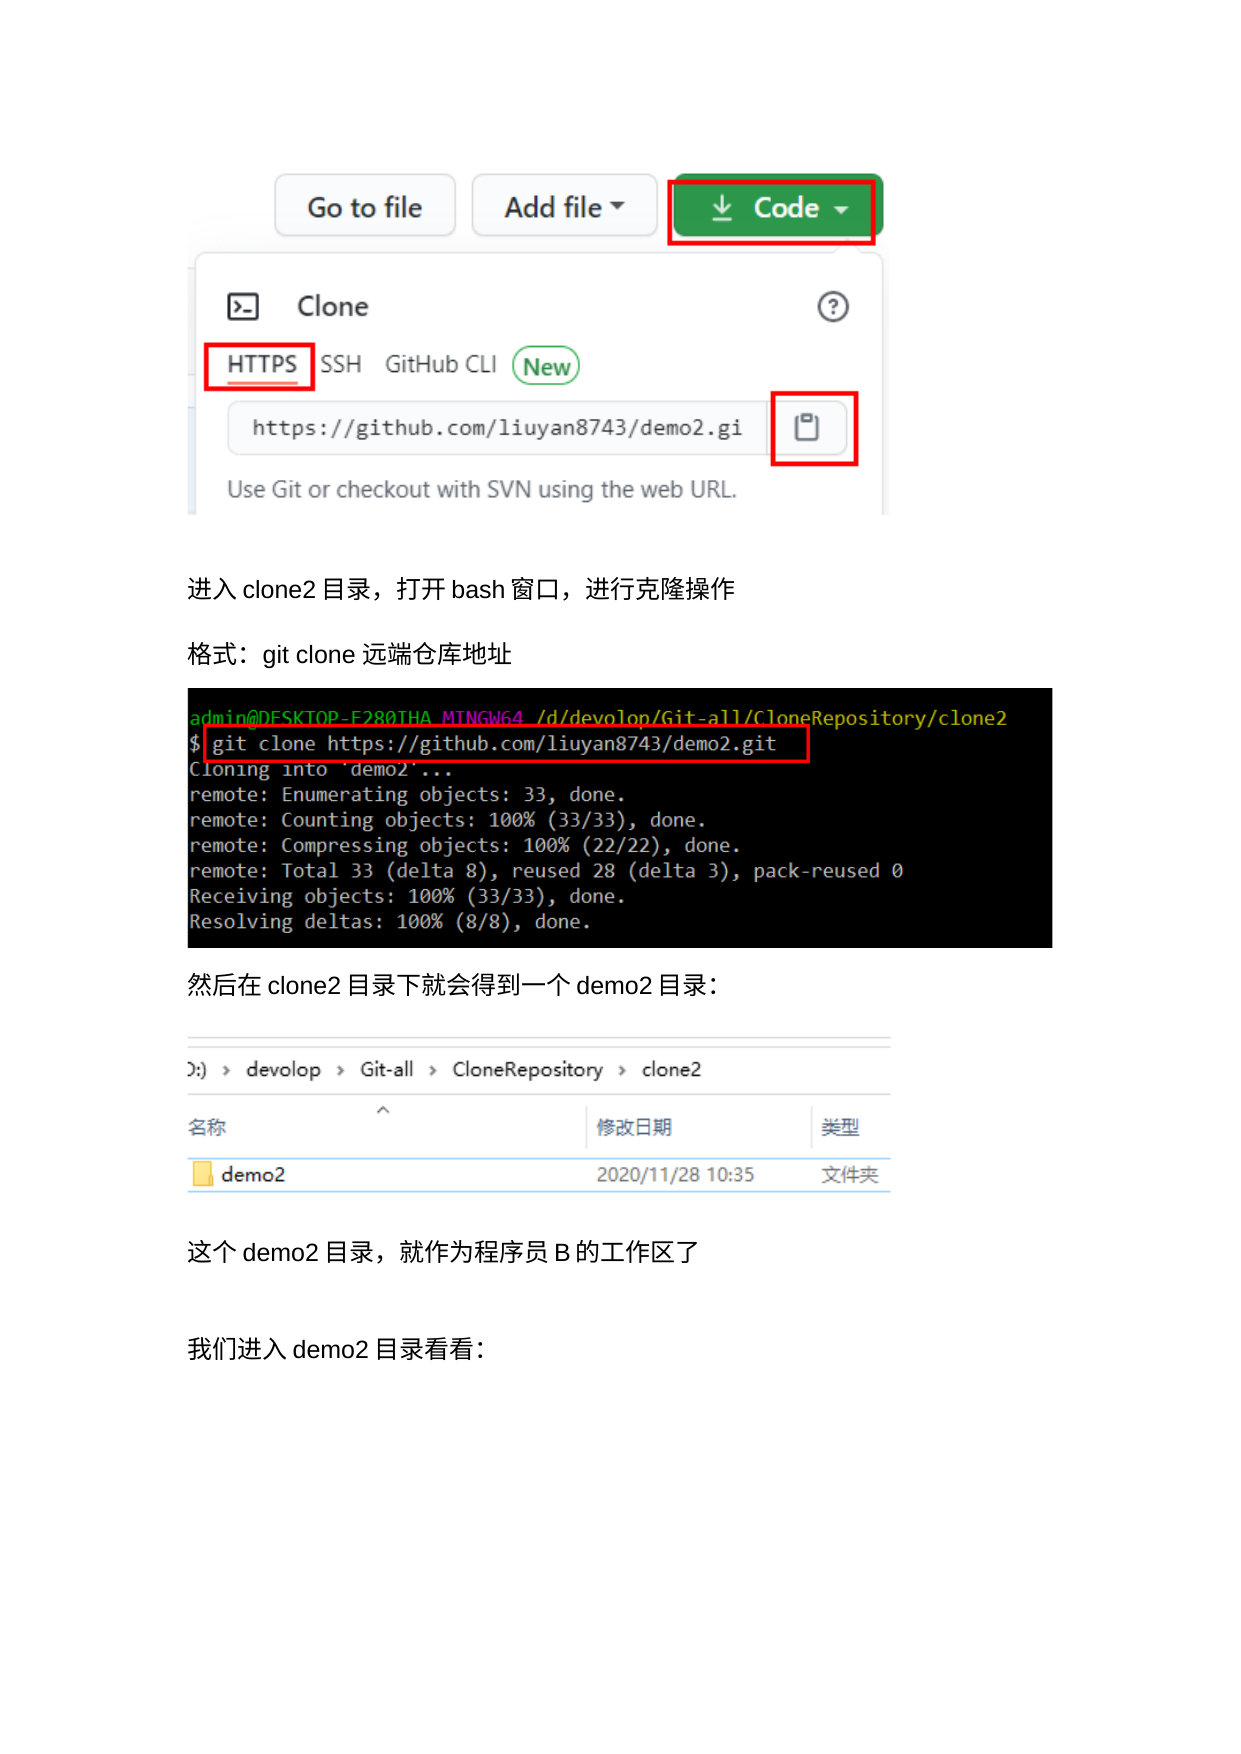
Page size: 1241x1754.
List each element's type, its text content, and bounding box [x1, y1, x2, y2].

picture [187, 1023, 891, 1210]
text 这个demo2目录，就作为程序员B的工作区了 [187, 1218, 1053, 1283]
text 然后在clone2目录下就会得到一个demo2目录： [187, 951, 1053, 1016]
picture [187, 688, 1053, 948]
text 进入clone2目录，打开bash窗口，进行克隆操作 格式：git clone 远端仓库地址 [187, 555, 1053, 685]
text 我们进入demo2目录看看： [187, 1315, 1053, 1380]
picture [187, 166, 889, 515]
